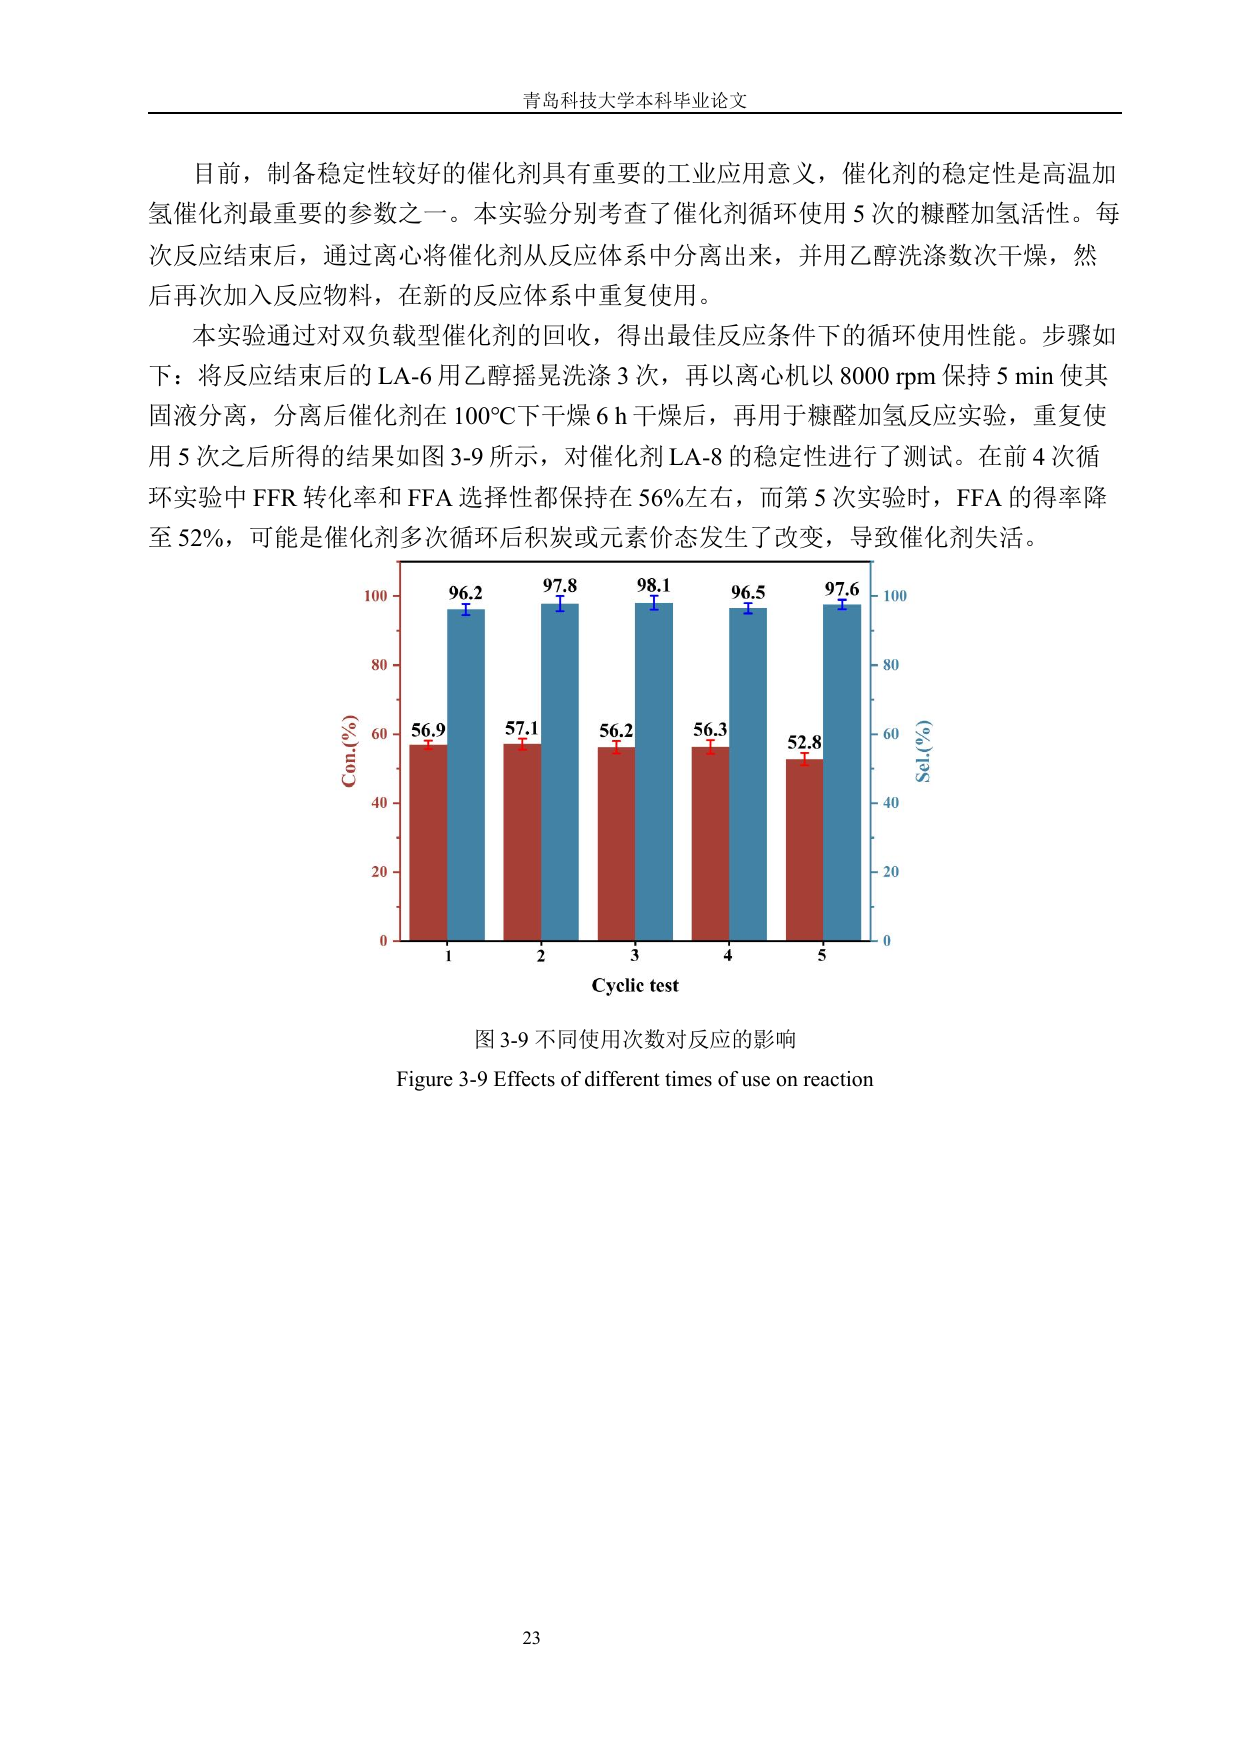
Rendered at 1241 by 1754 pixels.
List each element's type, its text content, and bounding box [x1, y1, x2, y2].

picture [335, 560, 935, 997]
text 目前，制备稳定性较好的催化剂具有重要的工业应用意义，催化剂的稳定性是高温加氢催化剂最重要的参数之一。本实验分别考查了催化剂循环使用5次的糠醛加氢活性。每次反应结束后，通过离心将催化剂从反应体系中分离出来，并用乙醇洗涤数次干燥，然后再次加入反应物料，在新的反应体系中重复使用。 [148, 156, 1122, 310]
text Figure 3-9 Effects of different times of use on reaction [148, 1062, 1122, 1094]
text 本实验通过对双负载型催化剂的回收，得出最佳反应条件下的循环使用性能。步骤如下：将反应结束后的LA-6用乙醇摇晃洗涤3次，再以离心机以8000 rpm保持5 min使其固液分离，分离后催化剂在100℃下干燥6 h干燥后，再用于糠醛加氢反应实验，重复使用5次之后所得的结果如图3-9所示，对催化剂LA-8的稳定性进行了测试。在前4次循环实验中FFR转化率和FFA选择性都保持在56%左右，而第5次实验时，FFA的得率降至52%，可能是催化剂多次循环后积炭或元素价态发生了改变，导致催化剂失活。 [148, 317, 1122, 553]
text 图3-9 不同使用次数对反应的影响 [148, 1023, 1122, 1055]
